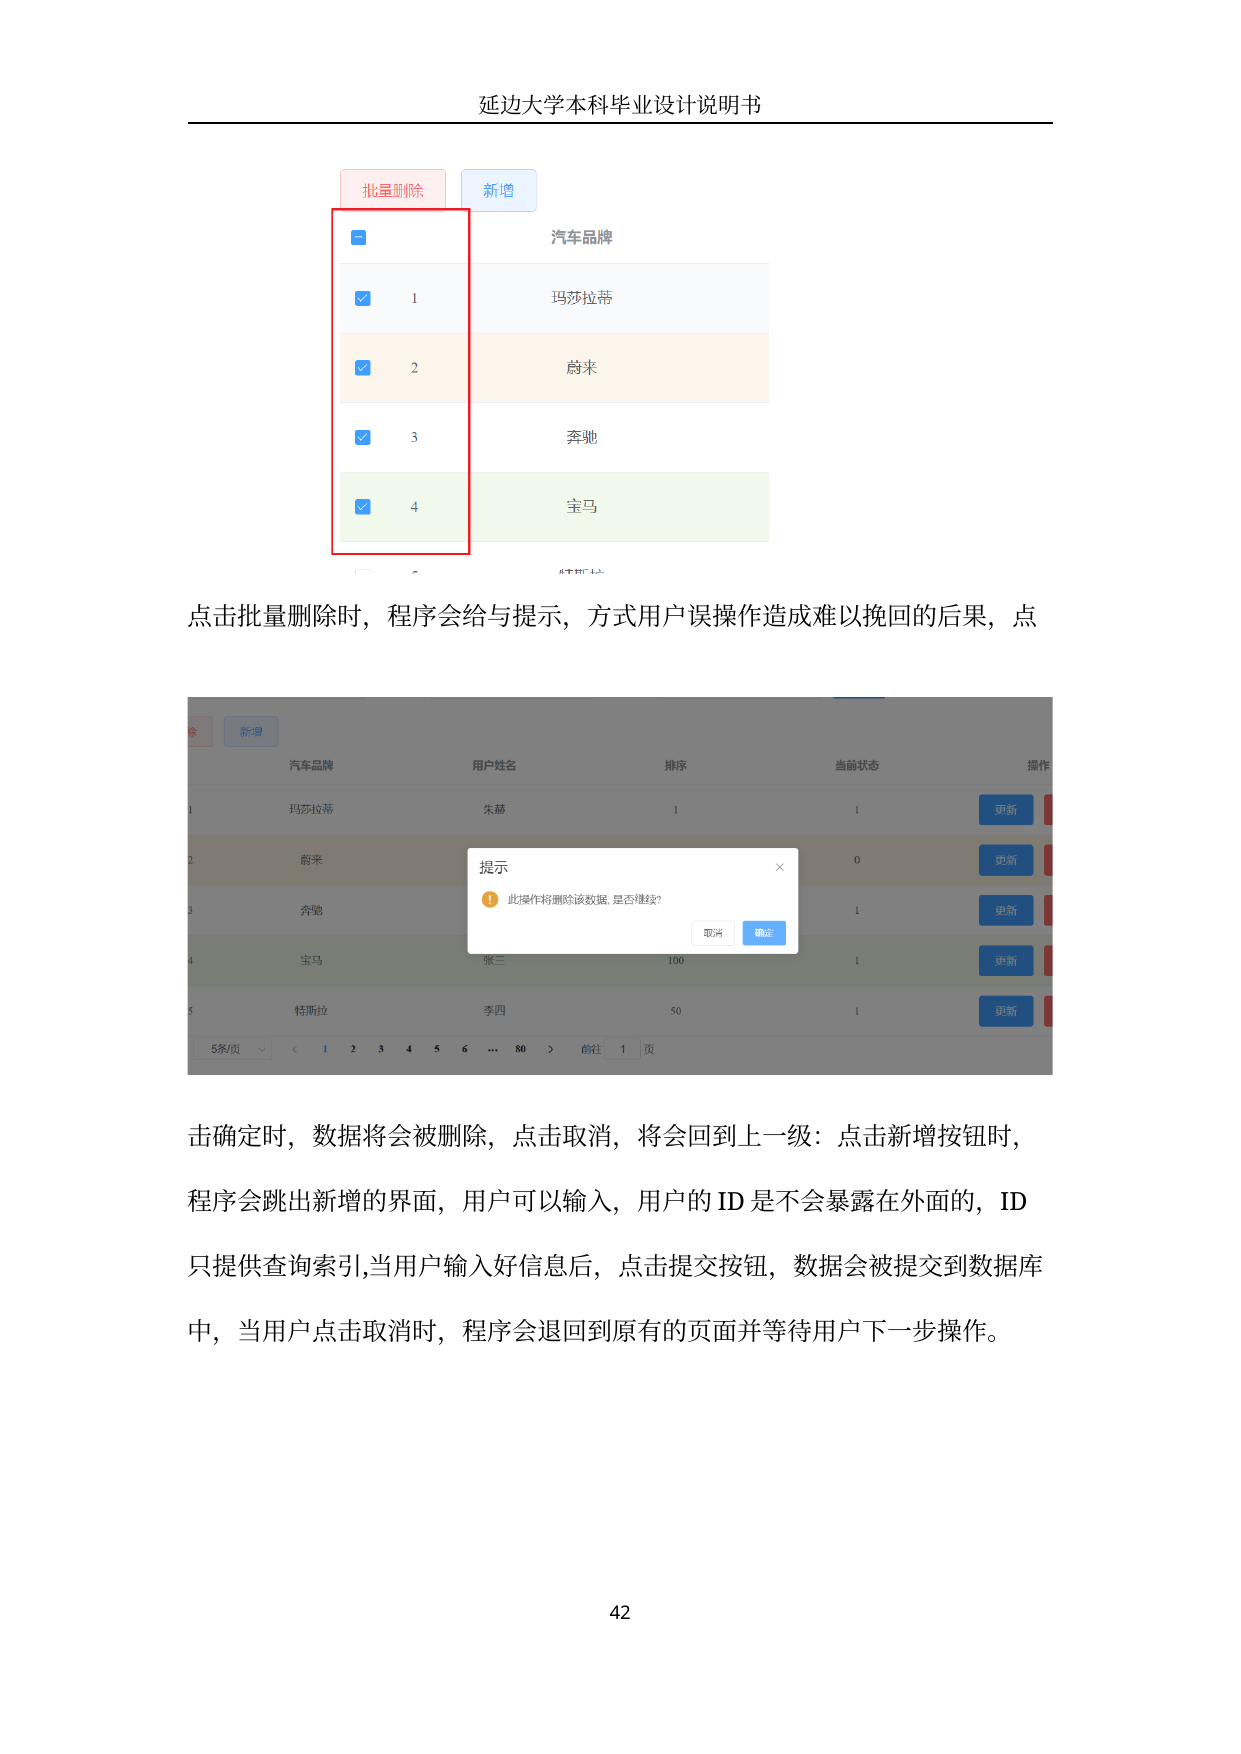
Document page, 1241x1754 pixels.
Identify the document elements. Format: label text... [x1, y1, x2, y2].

text 点击批量删除时，程序会给与提示，方式用户误操作造成难以挽回的后果，点击确定时，数据将会被删除，点击取消，将会回到上一级：点击新增按钮时，程序会跳出新增的界面，用户可以输入，用户的ID是不会暴露在外面的，ID只提供查询索引,当用户输入好信息后，点击提交按钮，数据会被提交到数据库中，当用户点击取消时，程序会退回到原有的页面并等待用户下一步操作。 [187, 1075, 1053, 1362]
picture [187, 697, 1053, 1075]
picture [331, 159, 770, 574]
